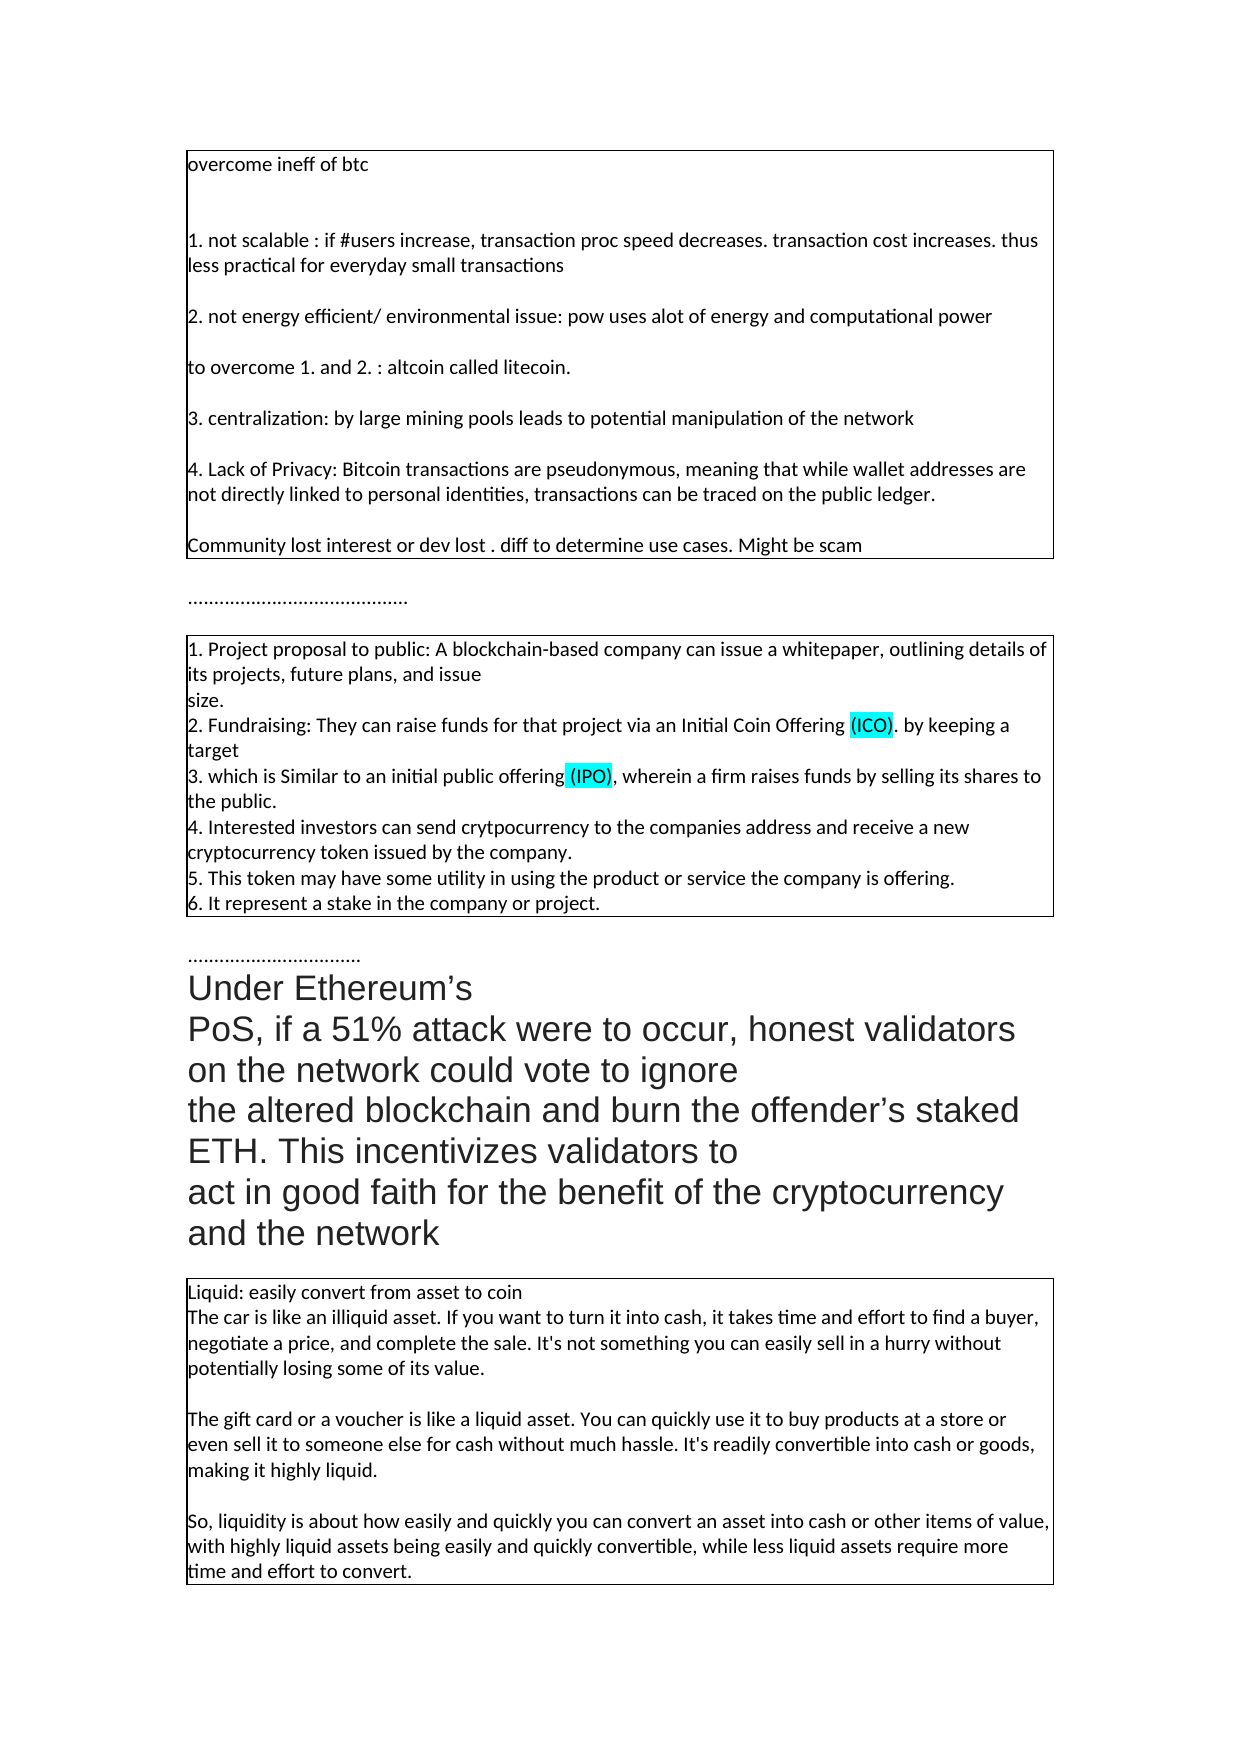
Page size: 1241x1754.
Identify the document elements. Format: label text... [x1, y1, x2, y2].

text 4. Interested investors can send crytpocurrency to the companies address and receive a new cryptocurrency token issued by the company. [188, 814, 1053, 865]
text The gift card or a voucher is like a liquid asset. You can quickly use it to buy products at a store or even sell it to someone else for cash without much hassle. It's readily convertible into cash or goods, making it highly liquid. [188, 1406, 1053, 1482]
text overcome ineff of btc [188, 151, 1053, 176]
text 6. It represent a stake in the company or project. [188, 889, 1053, 916]
text .......................................... [187, 584, 1053, 609]
text the altered blockchain and burn the offender’s staked ETH. This incentivizes validators to [187, 1090, 1053, 1171]
text The car is like an illiquid asset. If you want to turn it into cash, it takes time and effort to find a buyer, negotiate a price, and complete the sale. It's not something you can easily sell in a hurry without potentially losing some of its value. [188, 1304, 1053, 1381]
text 1. Project proposal to public: A blockchain-based company can issue a whitepaper, outlining details of its projects, future plans, and issue [188, 636, 1053, 687]
text 2. Fundraising: They can raise funds for that project via an Initial Coin Offering (ICO). by keeping a target [188, 712, 1053, 763]
text act in good faith for the benefit of the cryptocurrency and the network [187, 1171, 1053, 1253]
text PoS, if a 51% attack were to occur, honest validators on the network could vote to ignore [187, 1008, 1053, 1090]
text size. [188, 687, 1053, 712]
text to overcome 1. and 2. : altcoin called litecoin. [188, 354, 1053, 380]
text ................................. [187, 942, 1053, 967]
text Under Ethereum’s [187, 967, 1053, 1008]
text 2. not energy efficient/ environmental issue: pow uses alot of energy and computational power [188, 303, 1053, 329]
text Community lost interest or dev lost . diff to determine use cases. Might be scam [188, 531, 1053, 558]
text 5. This token may have some utility in using the product or service the company is offering. [188, 865, 1053, 889]
text 3. centralization: by large mining pools leads to potential manipulation of the network [188, 405, 1053, 431]
text 4. Lack of Privacy: Bitcoin transactions are pseudonymous, meaning that while wallet addresses are not directly linked to personal identities, transactions can be traced on the public ledger. [188, 456, 1053, 507]
text 1. not scalable : if #users increase, transaction proc speed decreases. transaction cost increases. thus less practical for everyday small transactions [188, 227, 1053, 278]
text So, liquidity is about how easily and quickly you can convert an asset into cash or other items of value, with highly liquid assets being easily and quickly convertible, while less liquid assets require more time and effort to convert. [188, 1507, 1053, 1584]
text 3. which is Similar to an initial public offering (IPO), wherein a firm raises funds by selling its shares to the public. [188, 763, 1053, 814]
text Liquid: easily convert from asset to coin [188, 1279, 1053, 1304]
